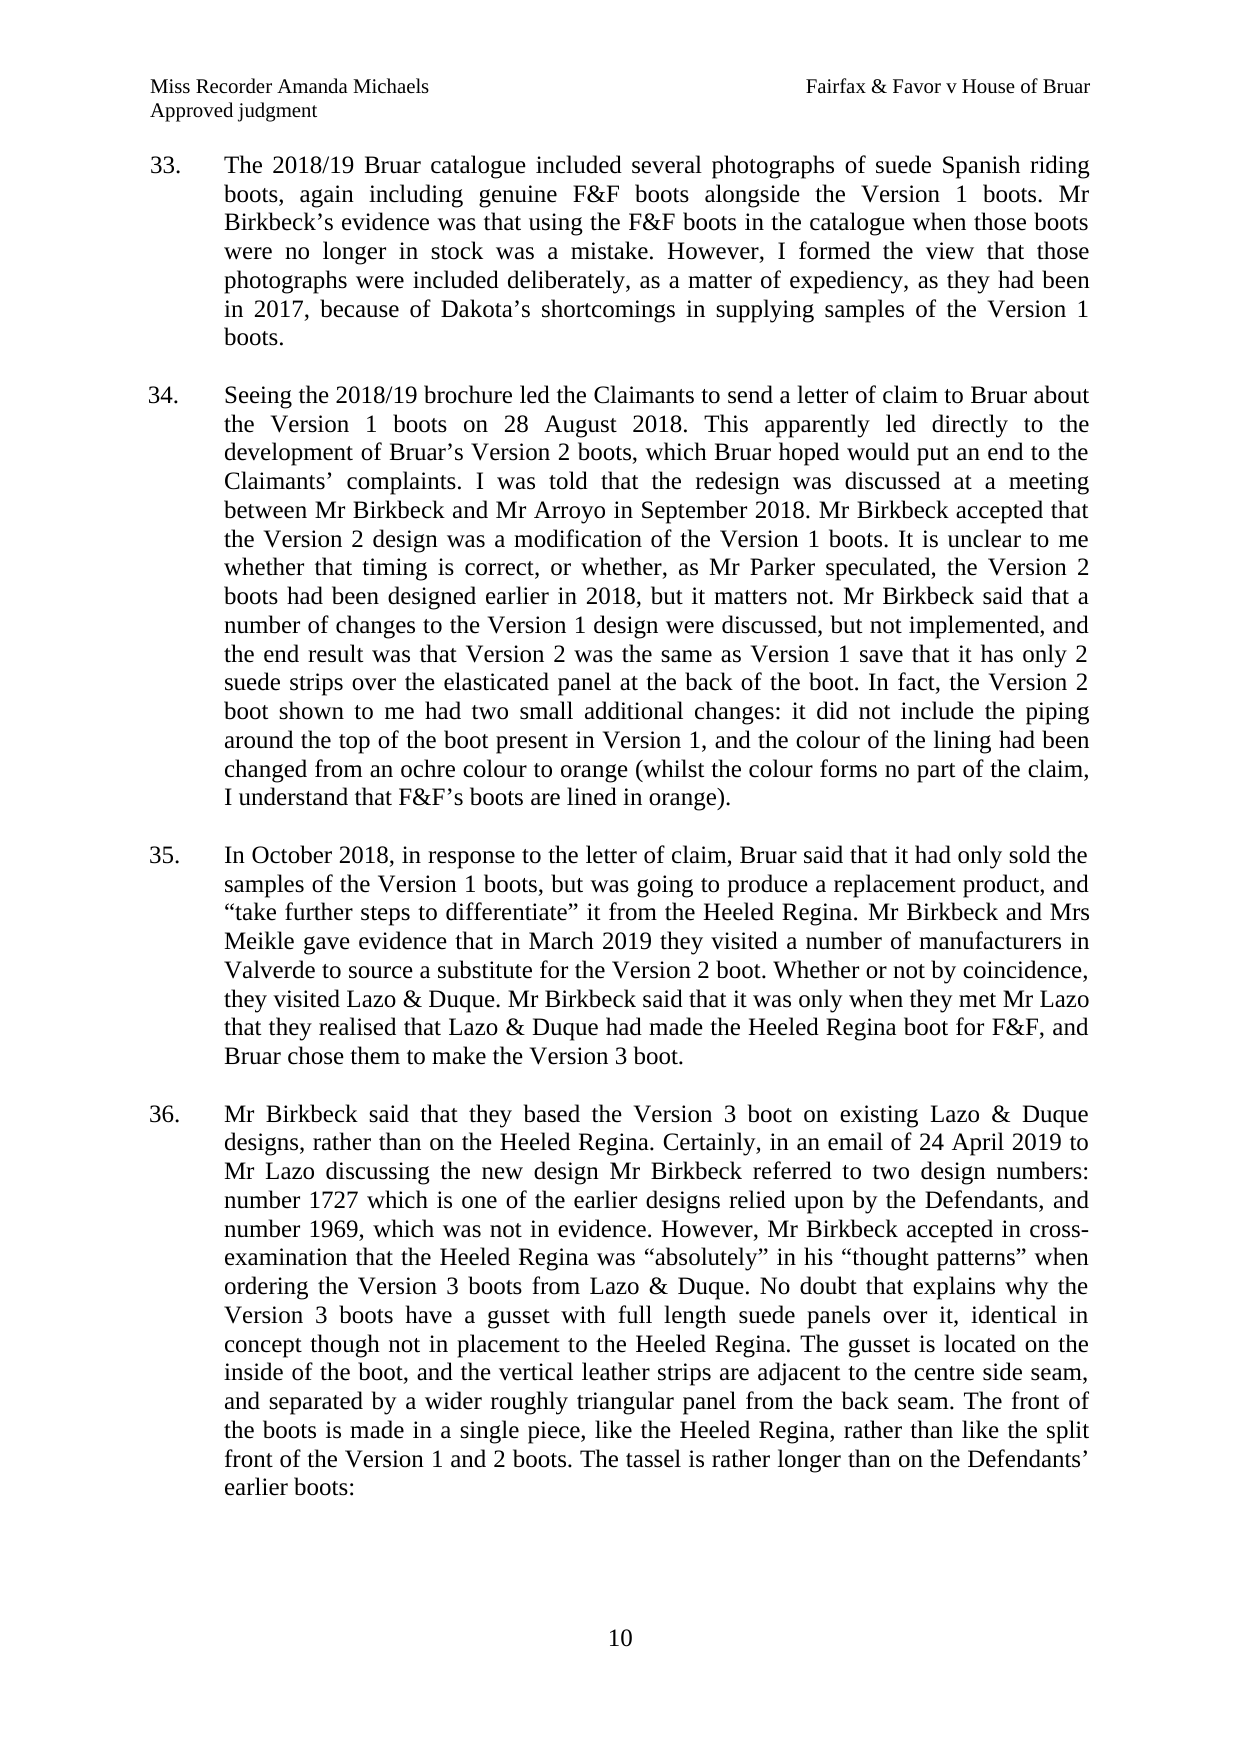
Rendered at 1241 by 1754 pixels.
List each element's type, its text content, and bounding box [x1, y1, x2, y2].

list Mr Birkbeck said that they based the Version 3 boot on existing Lazo & Duque designs, rather than on the Heeled Regina. Certainly, in an email of 24 April 2019 to Mr Lazo discussing the new design Mr Birkbeck referred to two design numbers: number 1727 which is one of the earlier designs relied upon by the Defendants, and number 1969, which was not in evidence. However, Mr Birkbeck accepted in cross-examination that the Heeled Regina was “absolutely” in his “thought patterns” when ordering the Version 3 boots from Lazo & Duque. No doubt that explains why the Version 3 boots have a gusset with full length suede panels over it, identical in concept though not in placement to the Heeled Regina. The gusset is located on the inside of the boot, and the vertical leather strips are adjacent to the centre side seam, and separated by a wider roughly triangular panel from the back seam. The front of the boots is made in a single piece, like the Heeled Regina, rather than like the split front of the Version 1 and 2 boots. The tassel is rather longer than on the Defendants’ earlier boots: [149, 1099, 1090, 1501]
list Seeing the 2018/19 brochure led the Claimants to send a letter of claim to Bruar about the Version 1 boots on 28 August 2018. This apparently led directly to the development of Bruar’s Version 2 boots, which Bruar hoped would put an end to the Claimants’ complaints. I was told that the redesign was discussed at a meeting between Mr Birkbeck and Mr Arroyo in September 2018. Mr Birkbeck accepted that the Version 2 design was a modification of the Version 1 boots. It is unclear to me whether that timing is correct, or whether, as Mr Parker speculated, the Version 2 boots had been designed earlier in 2018, but it matters not. Mr Birkbeck said that a number of changes to the Version 1 design were discussed, but not implemented, and the end result was that Version 2 was the same as Version 1 save that it has only 2 suede strips over the elasticated panel at the back of the boot. In fact, the Version 2 boot shown to me had two small additional changes: it did not include the piping around the top of the boot present in Version 1, and the colour of the lining had been changed from an ochre colour to orange (whilst the colour forms no part of the claim, I understand that F&F’s boots are lined in orange). [148, 380, 1090, 811]
list In October 2018, in response to the letter of claim, Bruar said that it had only sold the samples of the Version 1 boots, but was going to produce a replacement product, and “take further steps to differentiate” it from the Heeled Regina. Mr Birkbeck and Mrs Meikle gave evidence that in March 2019 they visited a number of manufacturers in Valverde to source a substitute for the Version 2 boot. Whether or not by coincidence, they visited Lazo & Duque. Mr Birkbeck said that it was only when they met Mr Lazo that they realised that Lazo & Duque had made the Heeled Regina boot for F&F, and Bruar chose them to make the Version 3 boot. [149, 840, 1090, 1070]
list The 2018/19 Bruar catalogue included several photographs of suede Spanish riding boots, again including genuine F&F boots alongside the Version 1 boots. Mr Birkbeck’s evidence was that using the F&F boots in the catalogue when those boots were no longer in stock was a mistake. However, I formed the view that those photographs were included deliberately, as a matter of expediency, as they had been in 2017, because of Dakota’s shortcomings in supplying samples of the Version 1 boots. [150, 150, 1090, 351]
